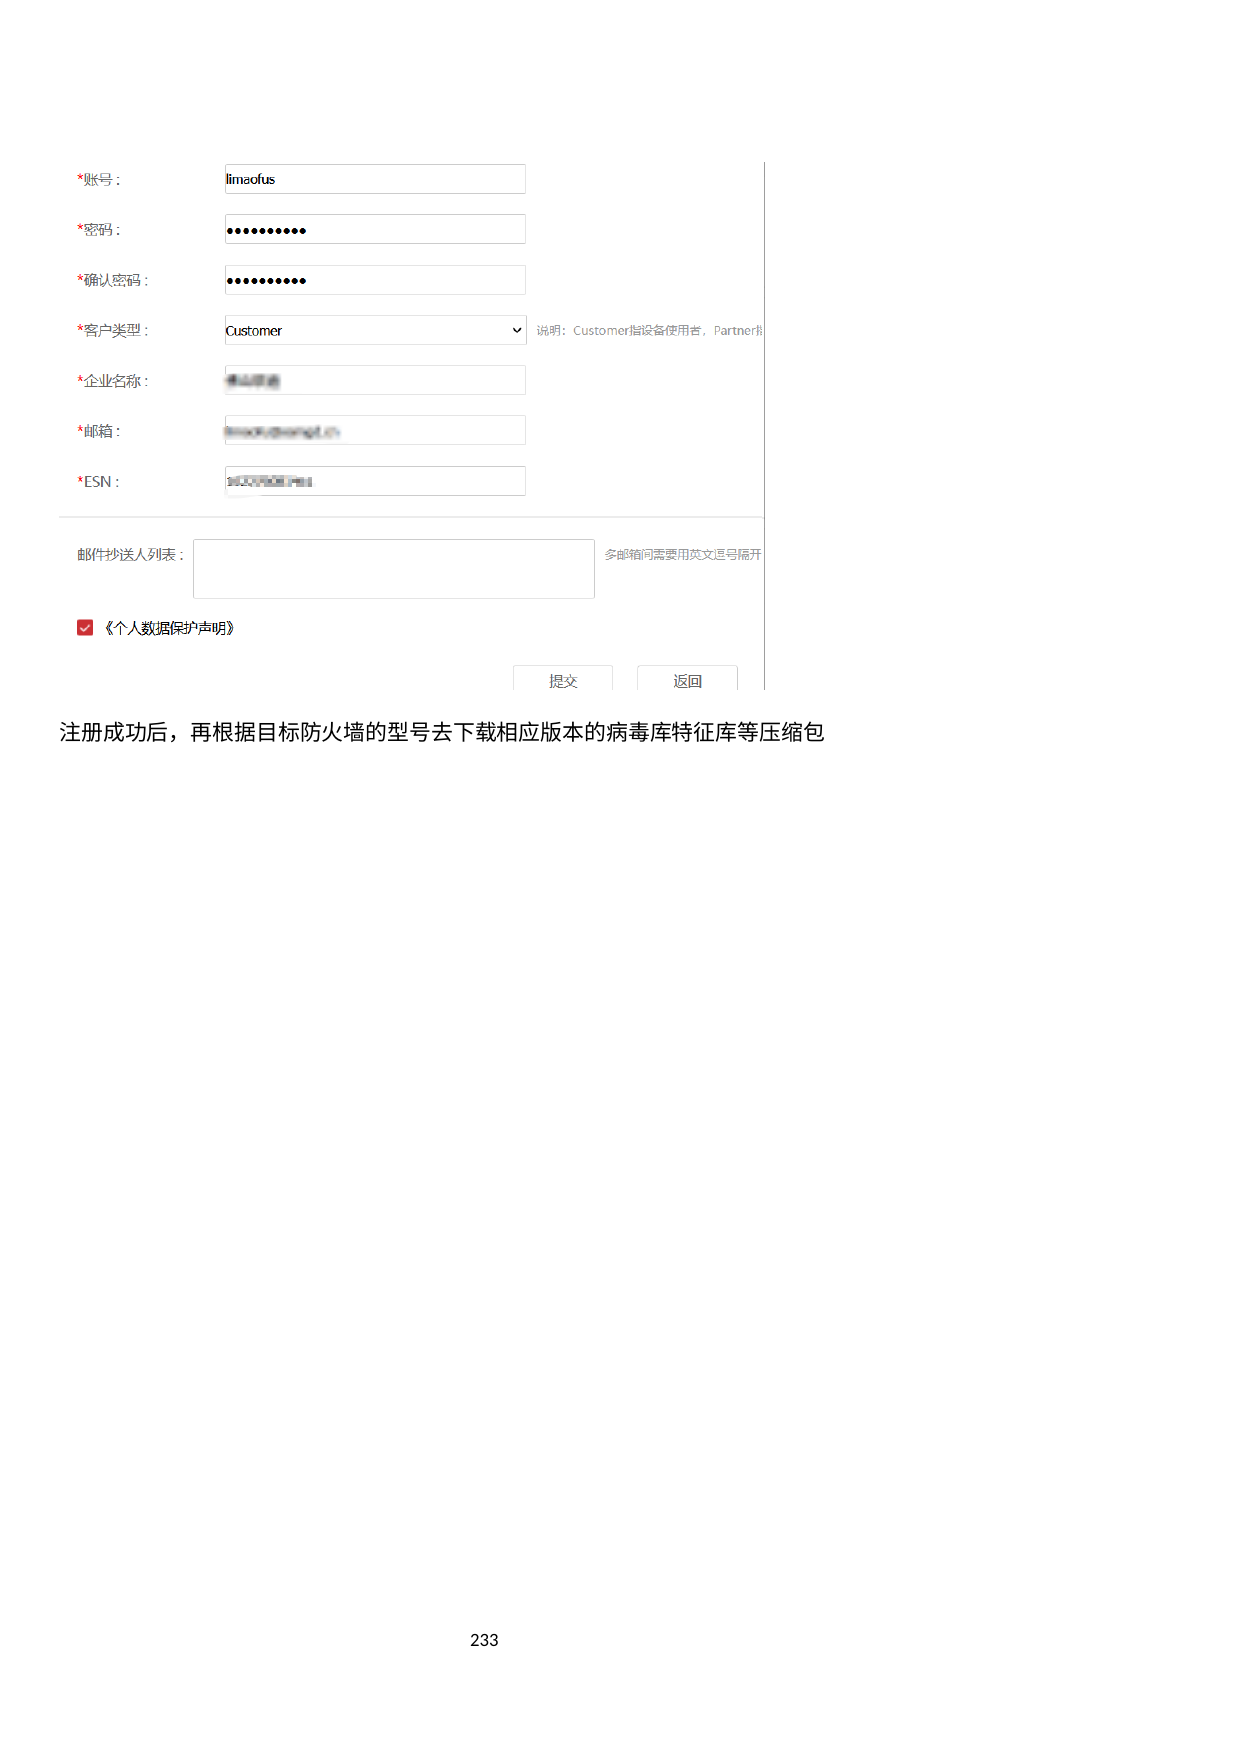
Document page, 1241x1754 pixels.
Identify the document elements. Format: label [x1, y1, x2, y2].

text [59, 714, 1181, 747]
picture [59, 162, 765, 690]
